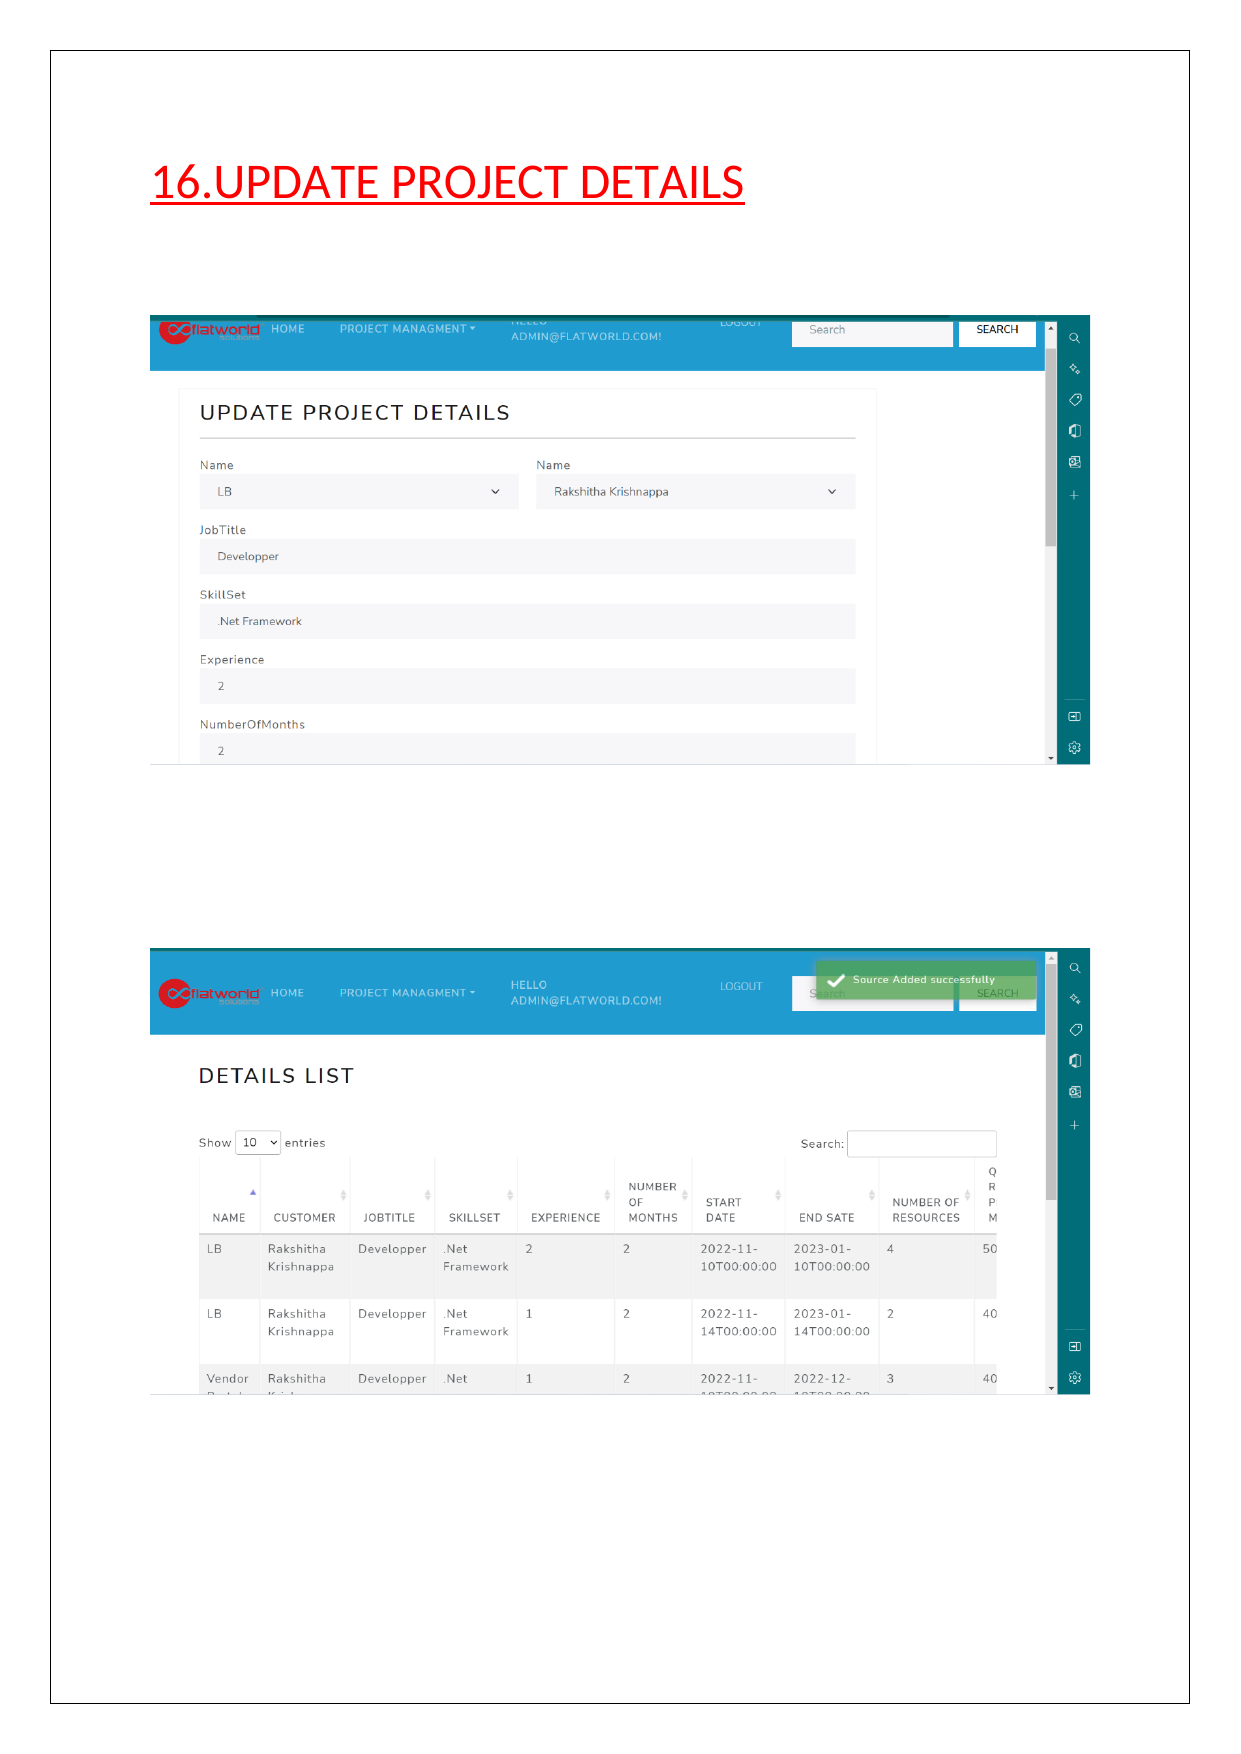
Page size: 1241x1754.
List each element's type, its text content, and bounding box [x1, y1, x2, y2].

text 16.UPDATE PROJECT DETAILS [150, 150, 1090, 211]
picture [150, 315, 1091, 765]
picture [150, 948, 1091, 1395]
